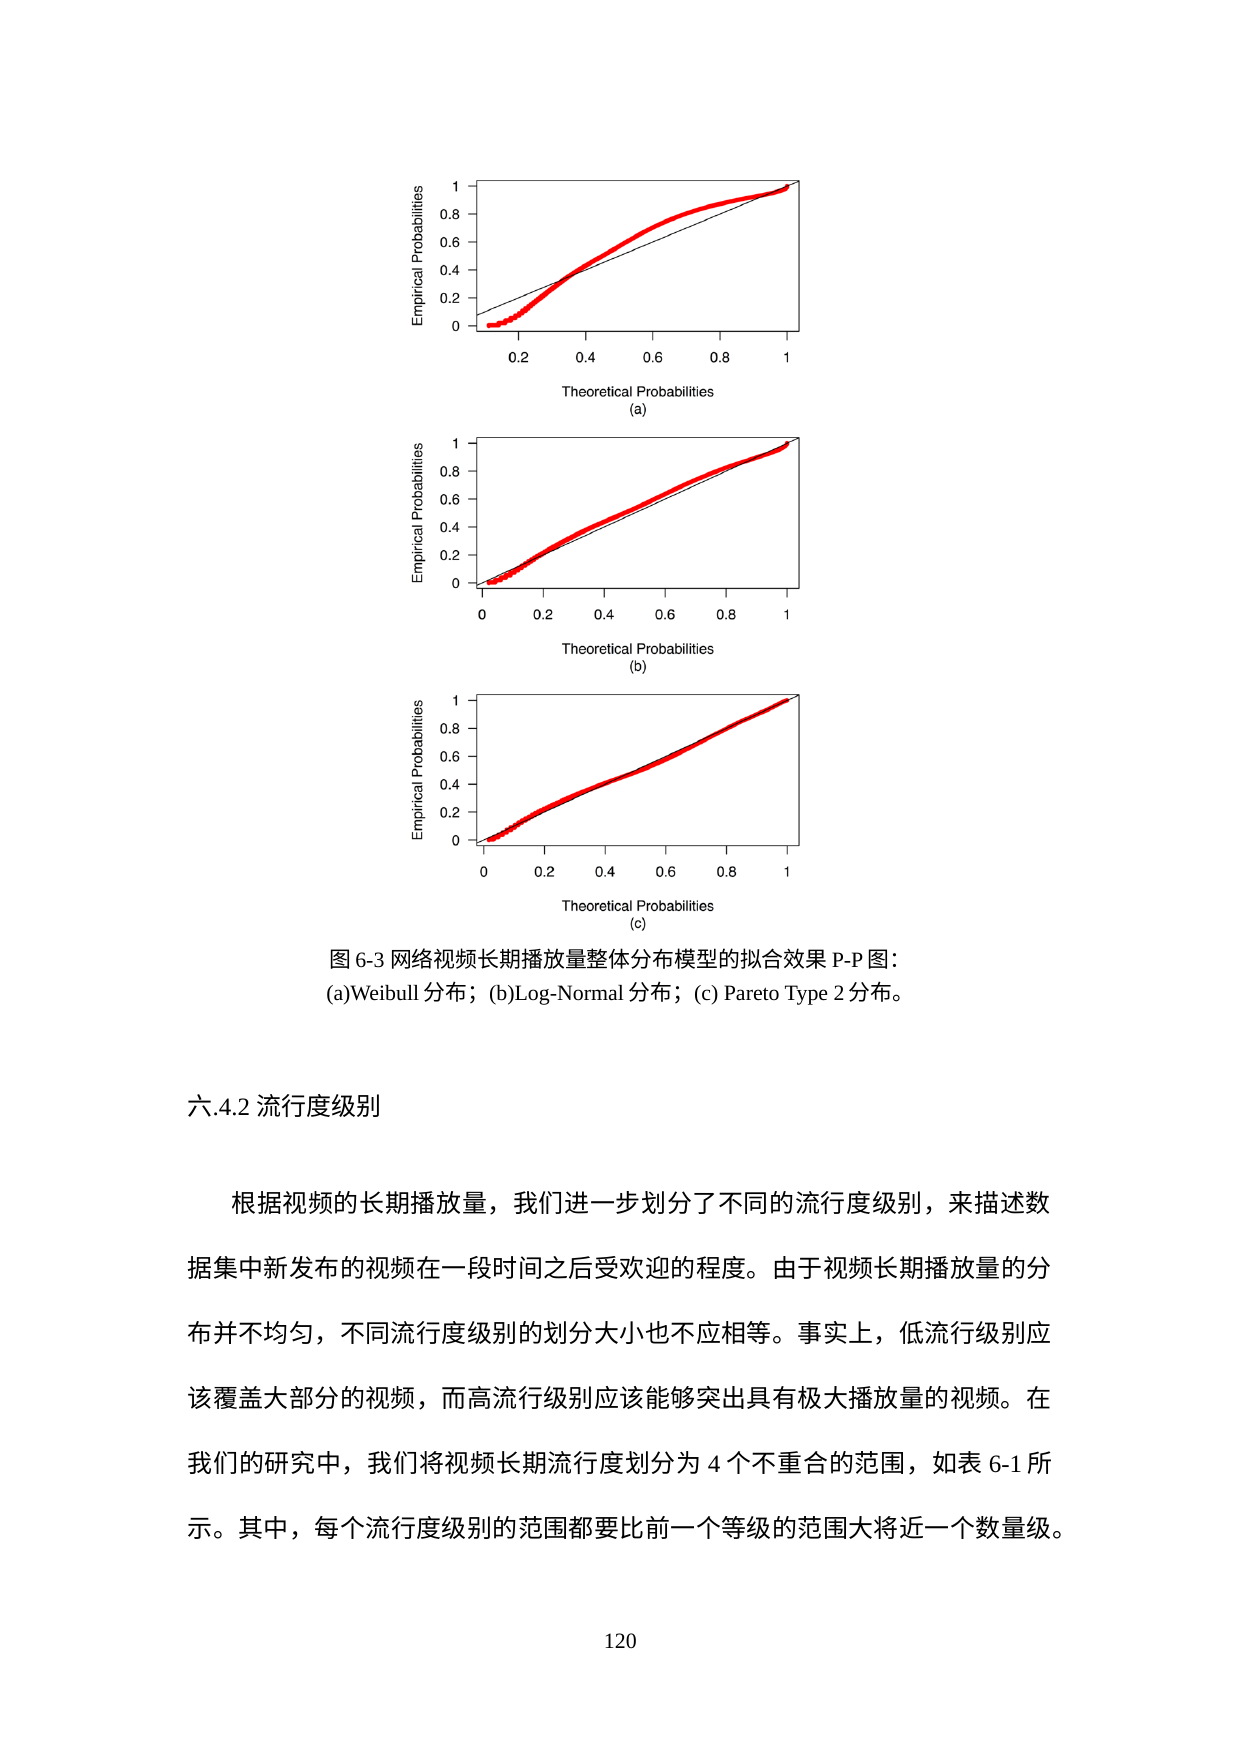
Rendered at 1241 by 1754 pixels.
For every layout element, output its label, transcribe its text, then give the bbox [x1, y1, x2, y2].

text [187, 1169, 1053, 1559]
picture [406, 162, 835, 933]
text 图6-3 网络视频长期播放量整体分布模型的拟合效果P-P图： [187, 942, 1053, 974]
text (a)Weibull分布；(b)Log-Normal分布；(c) Pareto Type 2分布。 [187, 974, 1053, 1007]
text 流行度级别 [187, 1072, 1053, 1137]
